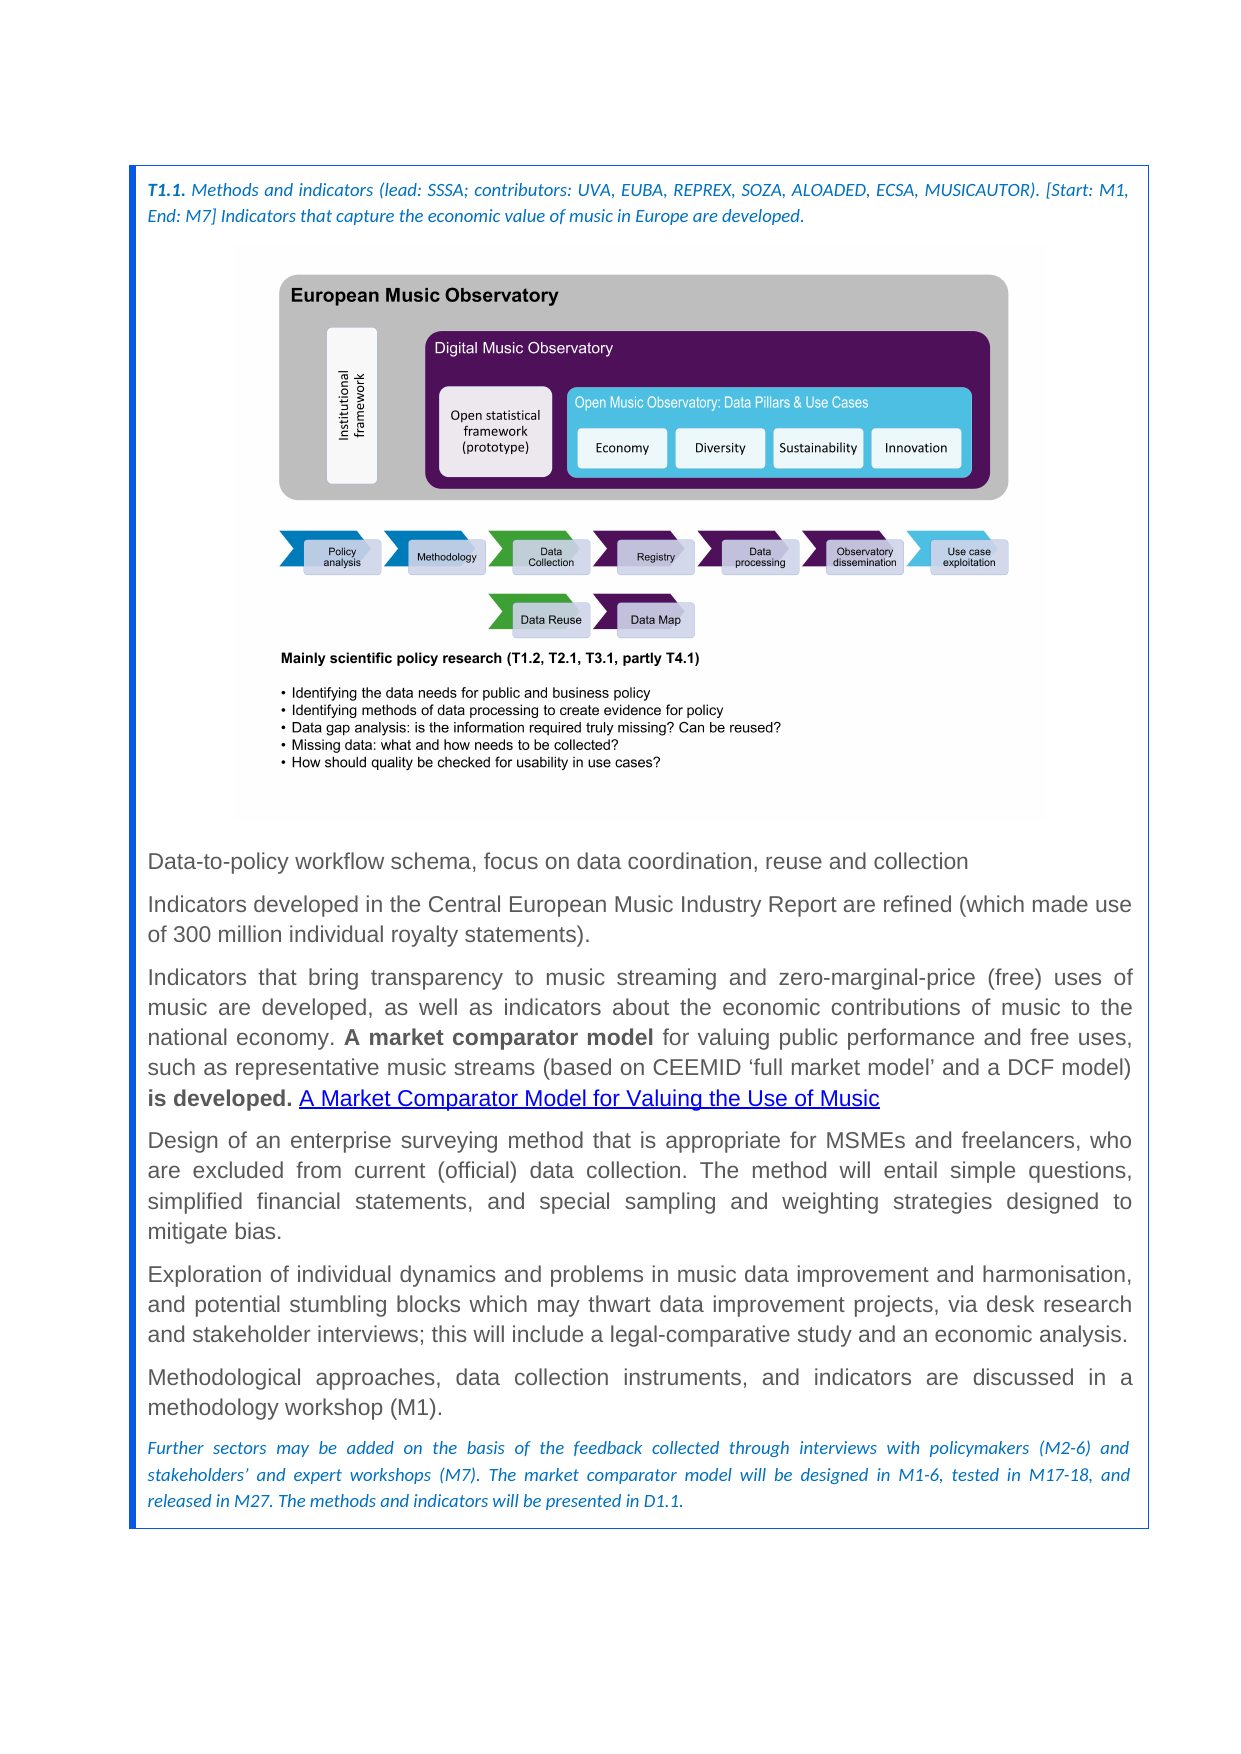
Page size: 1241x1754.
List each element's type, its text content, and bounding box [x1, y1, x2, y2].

table_cell T1.1. Methods and indicators (lead: SSSA; contributors: UVA, EUBA, REPREX, SOZA, ALOADED, ECSA, MUSICAUTOR). [Start: M1, End: M7] Indicators that capture the economic value of music in Europe are developed. Indicators developed in the Central European Music Industry Report are refined (which made use of 300 million individual royalty statements). Indicators that bring transparency to music streaming and zero-marginal-price (free) uses of music are developed, as well as indicators about the economic contributions of music to the national economy. A market comparator model for valuing public performance and free uses, such as representative music streams (based on CEEMID ‘full market model’ and a DCF model) is developed. A Market Comparator Model for Valuing the Use of Music Design of an enterprise surveying method that is appropriate for MSMEs and freelancers, who are excluded from current (official) data collection. The method will entail simple questions, simplified financial statements, and special sampling and weighting strategies designed to mitigate bias. Exploration of individual dynamics and problems in music data improvement and harmonisation, and potential stumbling blocks which may thwart data improvement projects, via desk research and stakeholder interviews; this will include a legal-comparative study and an economic analysis. Methodological approaches, data collection instruments, and indicators are discussed in a methodology workshop (M1). Further sectors may be added on the basis of the feedback collected through interviews with policymakers (M2-6) and stakeholders’ and expert workshops (M7). The market comparator model will be designed in M1-6, tested in M17-18, and released in M27. The methods and indicators will be presented in D1.1. [136, 166, 1148, 1528]
picture [234, 245, 1047, 820]
